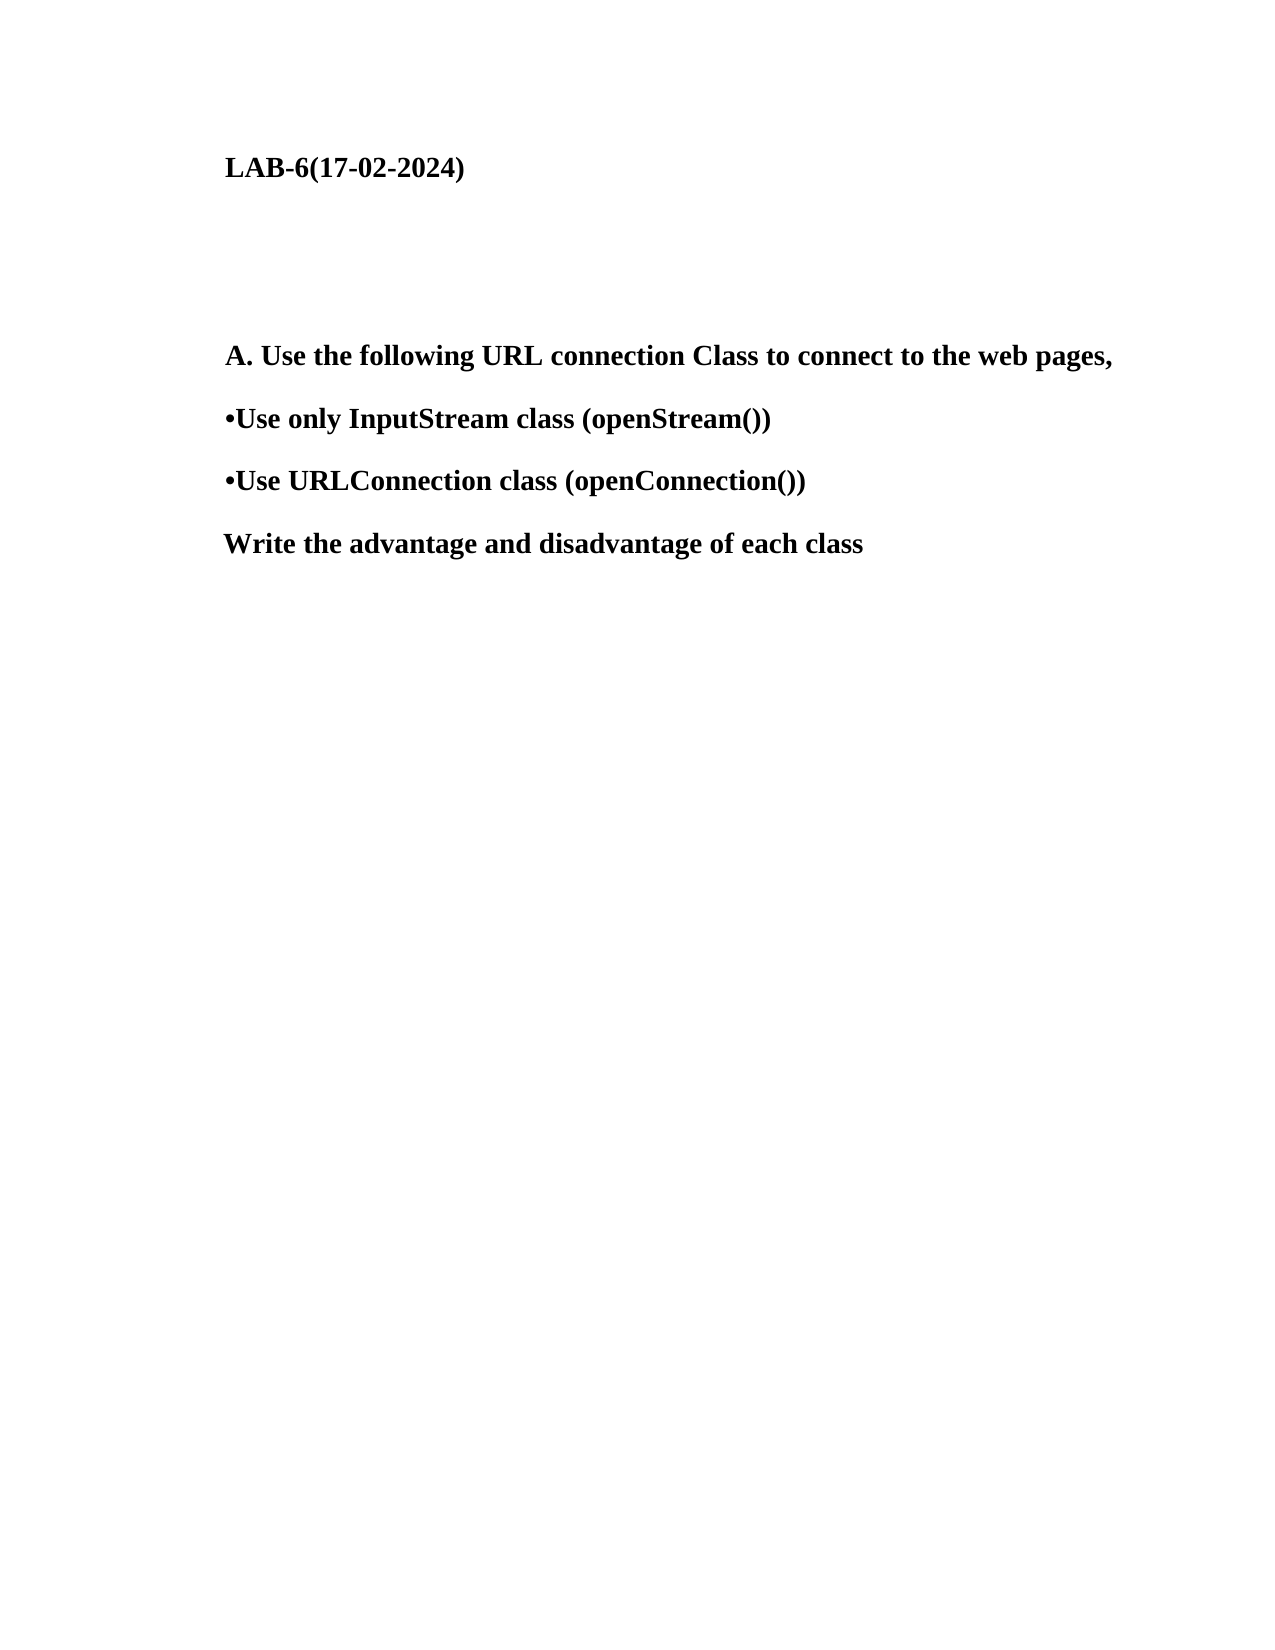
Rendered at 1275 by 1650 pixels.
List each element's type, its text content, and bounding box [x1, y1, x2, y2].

text •Use URLConnection class (openConnection()) [225, 463, 1125, 497]
text A. Use the following URL connection Class to connect to the web pages, [225, 338, 1125, 372]
text •Use only InputStream class (openStream()) [225, 401, 1125, 434]
text Write the advantage and disadvantage of each class [150, 526, 1125, 560]
text LAB-6(17-02-2024) [225, 150, 1125, 183]
